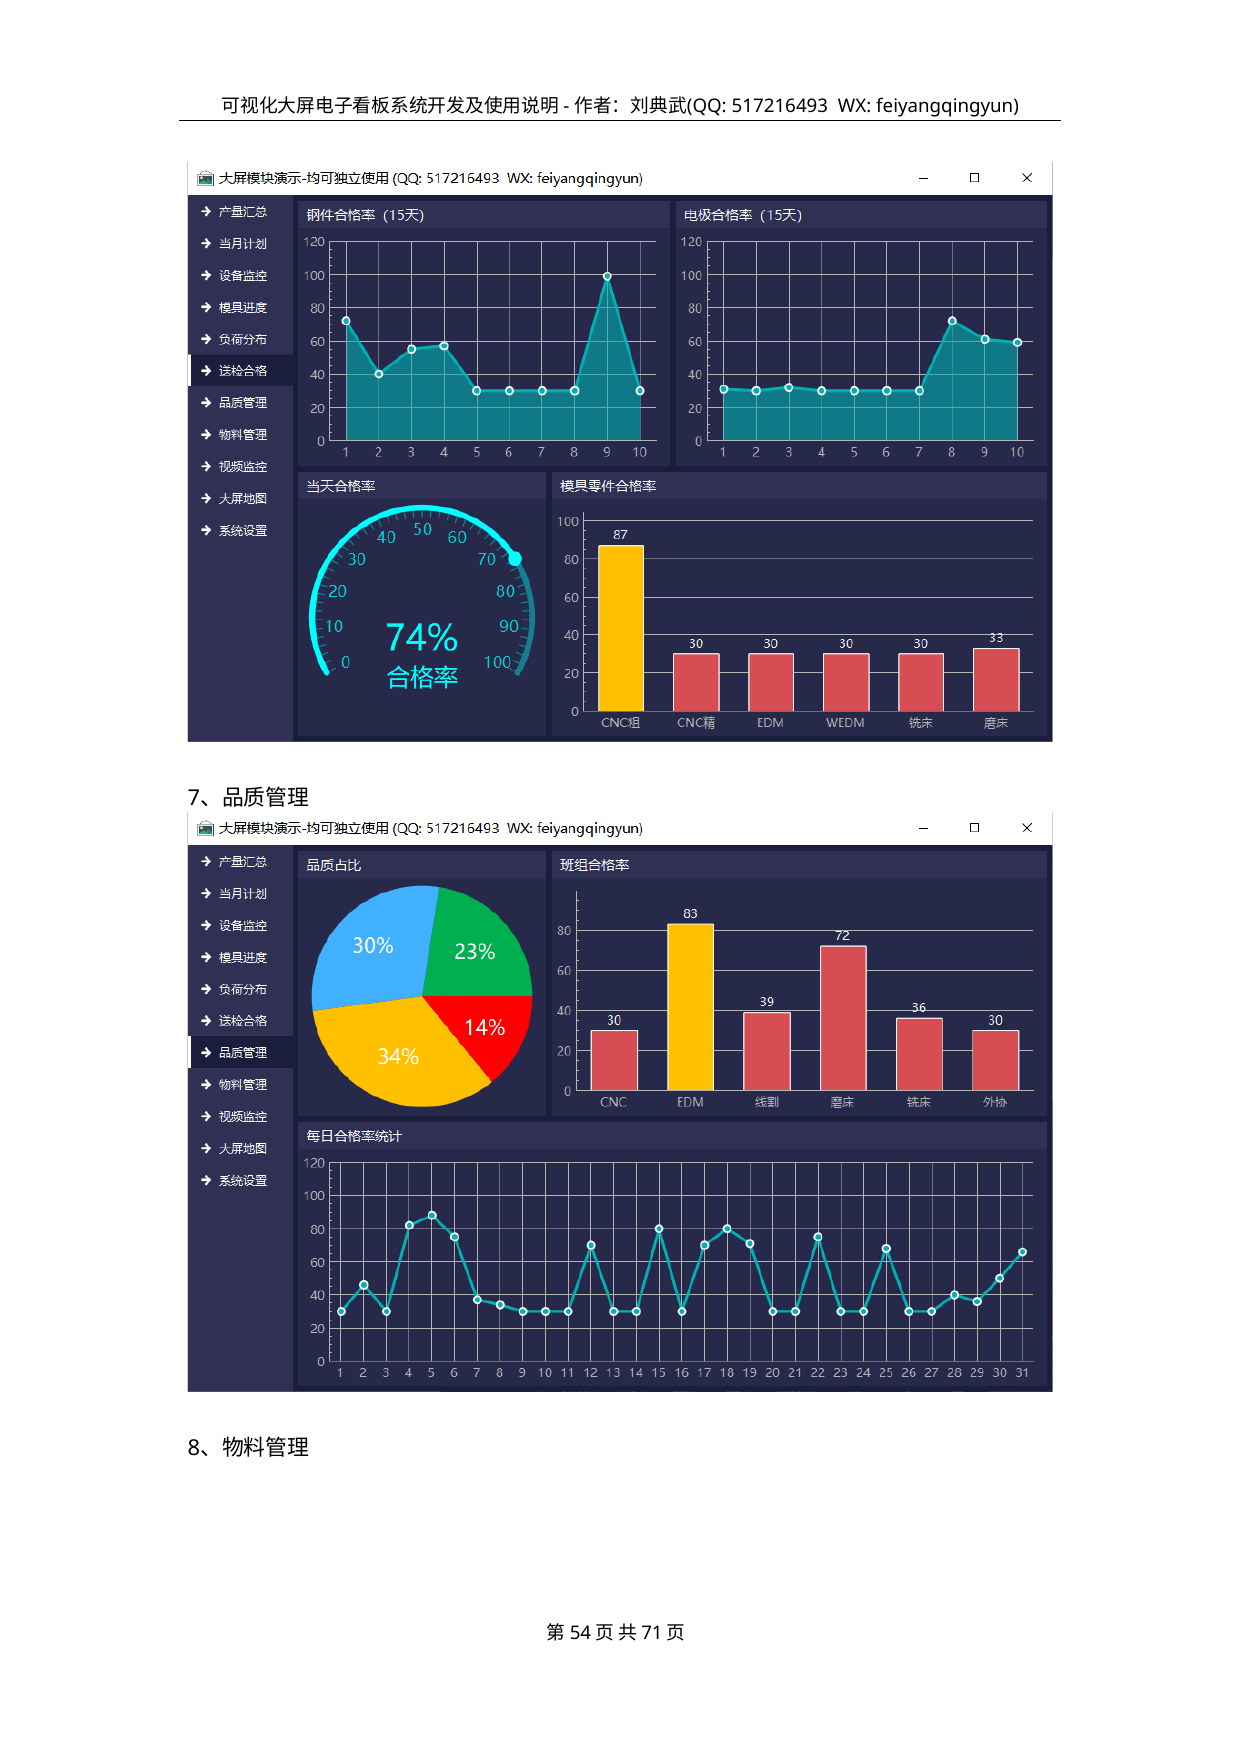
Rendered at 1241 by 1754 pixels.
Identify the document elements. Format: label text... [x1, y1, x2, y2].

picture [187, 812, 1053, 1392]
picture [187, 162, 1053, 742]
text 7、品质管理 [187, 779, 1053, 812]
text 8、物料管理 [187, 1429, 1053, 1462]
